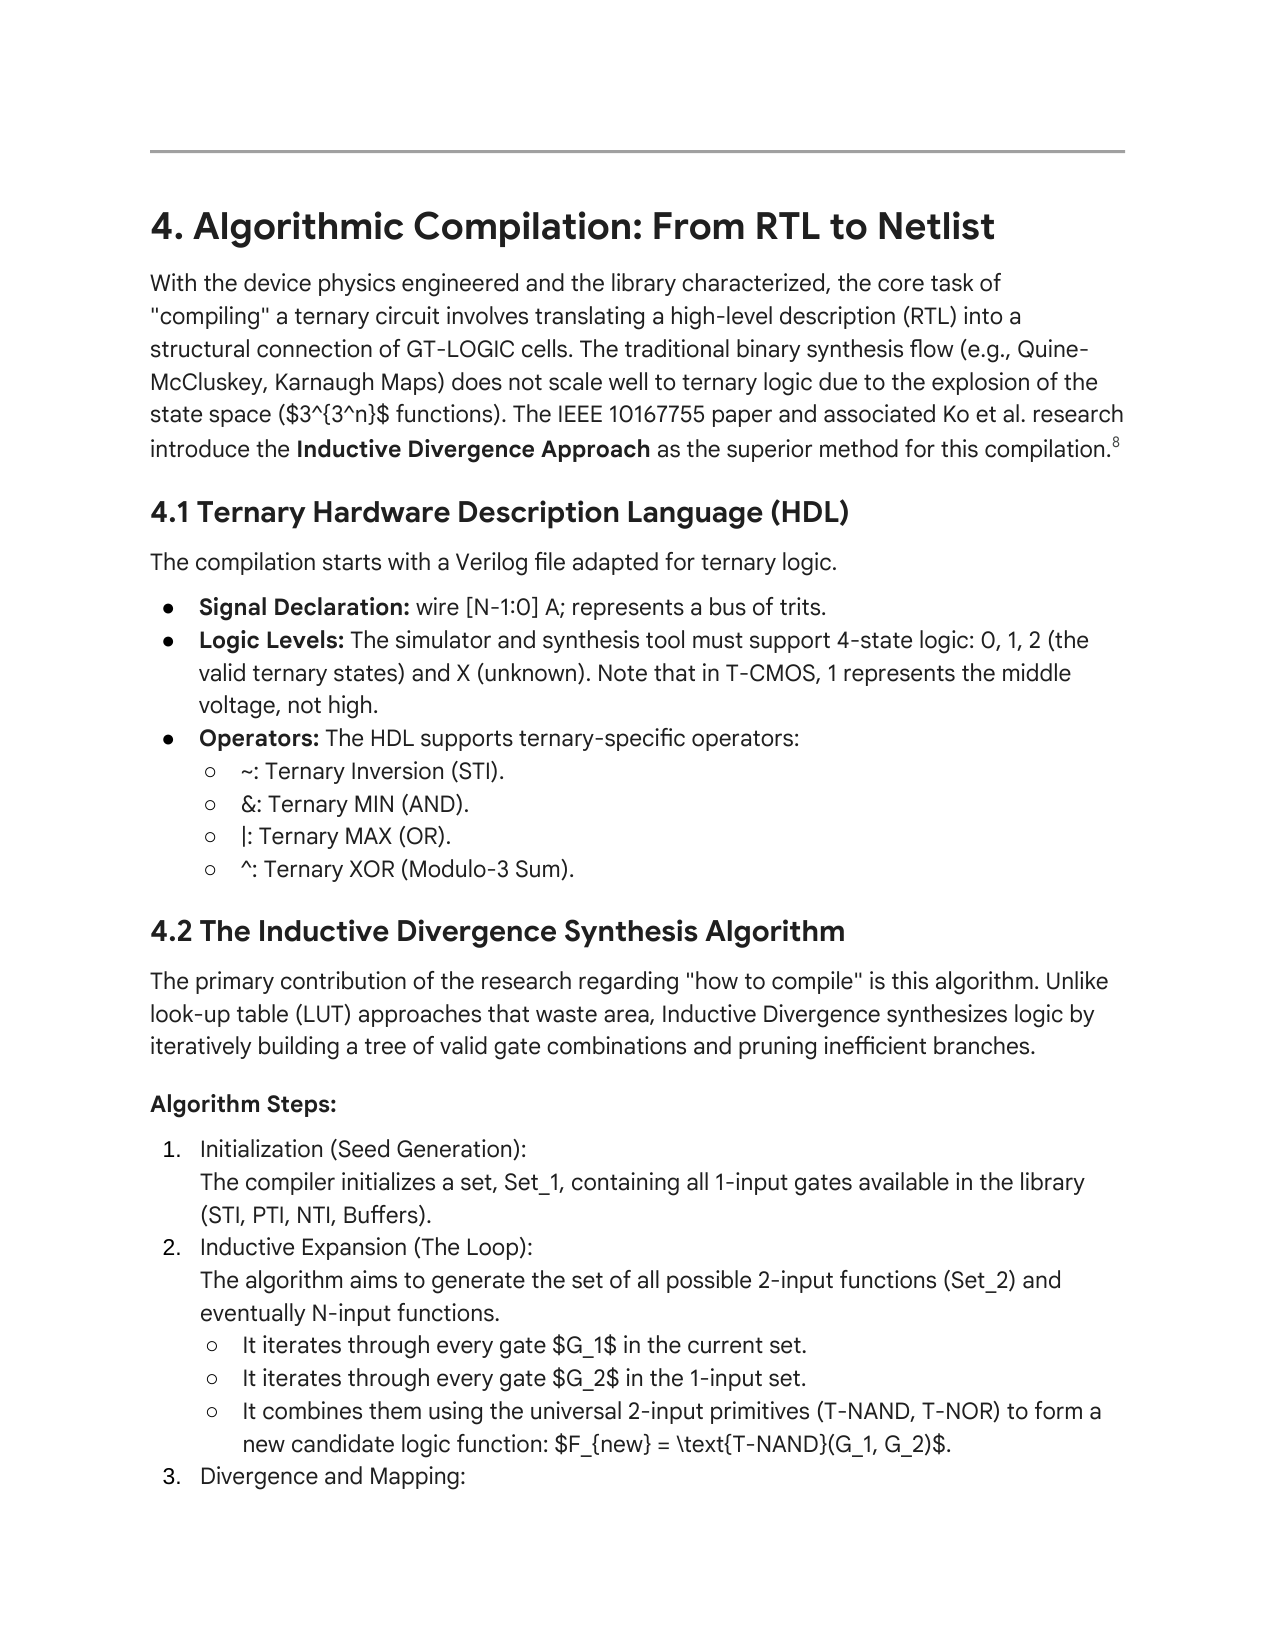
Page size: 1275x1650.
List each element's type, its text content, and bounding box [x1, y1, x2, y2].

subtitle 4. Algorithmic Compilation: From RTL to Netlist [150, 154, 1125, 251]
text Algorithm Steps: [150, 1090, 1125, 1119]
list It iterates through every gate $G_2$ in the 1-input set. [205, 1364, 1125, 1393]
list Initialization (Seed Generation): The compiler initializes a set, Set_1, containing all 1-input gates available in the library (STI, PTI, NTI, Buffers). [162, 1136, 1125, 1230]
list It iterates through every gate $G_1$ in the current set. [205, 1332, 1125, 1361]
list It combines them using the universal 2-input primitives (T-NAND, T-NOR) to form a new candidate logic function: $F_{new} = \text{T-NAND}(G_1, G_2)$. [205, 1397, 1125, 1459]
subtitle 4.1 Ternary Hardware Description Language (HDL) [150, 494, 1125, 531]
list Logic Levels: The simulator and synthesis tool must support 4-state logic: 0, 1, 2 (the valid ternary states) and X (unknown). Note that in T-CMOS, 1 represents the middle voltage, not high. [161, 626, 1125, 721]
list ~: Ternary Inversion (STI). [203, 757, 1125, 786]
text The primary contribution of the research regarding "how to compile" is this algorithm. Unlike look-up table (LUT) approaches that waste area, Inductive Divergence synthesizes logic by iteratively building a tree of valid gate combinations and pruning inefficient branches. [150, 967, 1125, 1061]
list Signal Declaration: wire [N-1:0] A; represents a bus of trits. [161, 594, 1125, 622]
subtitle 4.2 The Inductive Divergence Synthesis Algorithm [150, 913, 1125, 949]
list &: Ternary MIN (AND). [203, 790, 1125, 819]
list Inductive Expansion (The Loop): The algorithm aims to generate the set of all possible 2-input functions (Set_2) and eventually N-input functions. [162, 1234, 1125, 1328]
text The compilation starts with a Verilog file adapted for ternary logic. [150, 548, 1125, 577]
text With the device physics engineered and the library characterized, the core task of "compiling" a ternary circuit involves translating a high-level description (RTL) into a structural connection of GT-LOGIC cells. The traditional binary synthesis flow (e.g., Quine-McCluskey, Karnaugh Maps) does not scale well to ternary logic due to the explosion of the state space ($3^{3^n}$ functions). The IEEE 10167755 paper and associated Ko et al. research introduce the Inductive Divergence Approach as the superior method for this compilation.8 [150, 269, 1125, 465]
list |: Ternary MAX (OR). [203, 823, 1125, 851]
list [162, 1463, 1125, 1491]
list Operators: The HDL supports ternary-specific operators: [161, 724, 1125, 753]
list ^: Ternary XOR (Modulo-3 Sum). [203, 855, 1125, 884]
